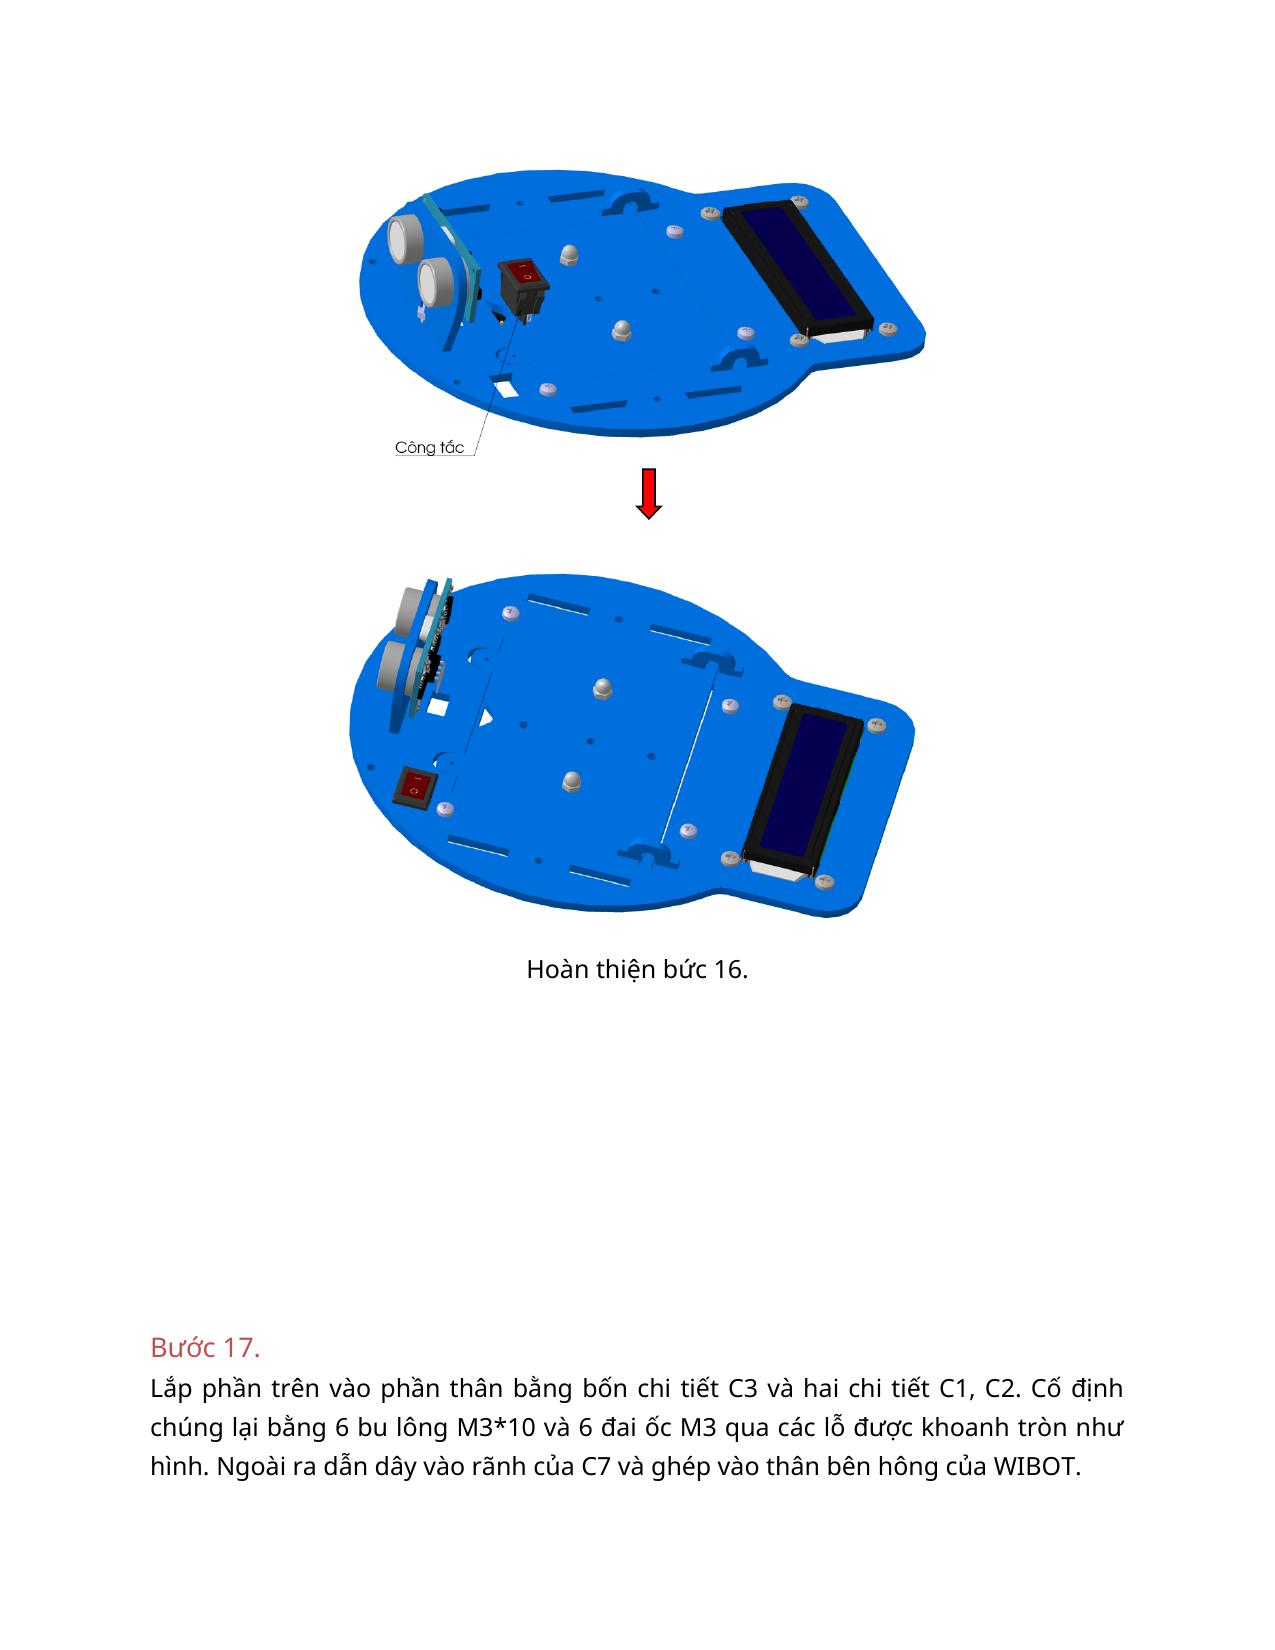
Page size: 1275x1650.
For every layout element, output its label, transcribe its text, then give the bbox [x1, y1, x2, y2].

picture [342, 551, 933, 927]
text Hoàn thiện bức 16. [150, 952, 1125, 986]
text Lắp phần trên vào phần thân bằng bốn chi tiết C3 và hai chi tiết C1, C2. Cố định chúng lại bằng 6 bu lông M3*10 và 6 đai ốc M3 qua các lỗ được khoanh tròn như hình. Ngoài ra dẫn dây vào rãnh của C7 và ghép vào thân bên hông của WIBOT. [150, 1371, 1125, 1483]
text Bước 17. [150, 1328, 1125, 1365]
picture [342, 150, 933, 473]
